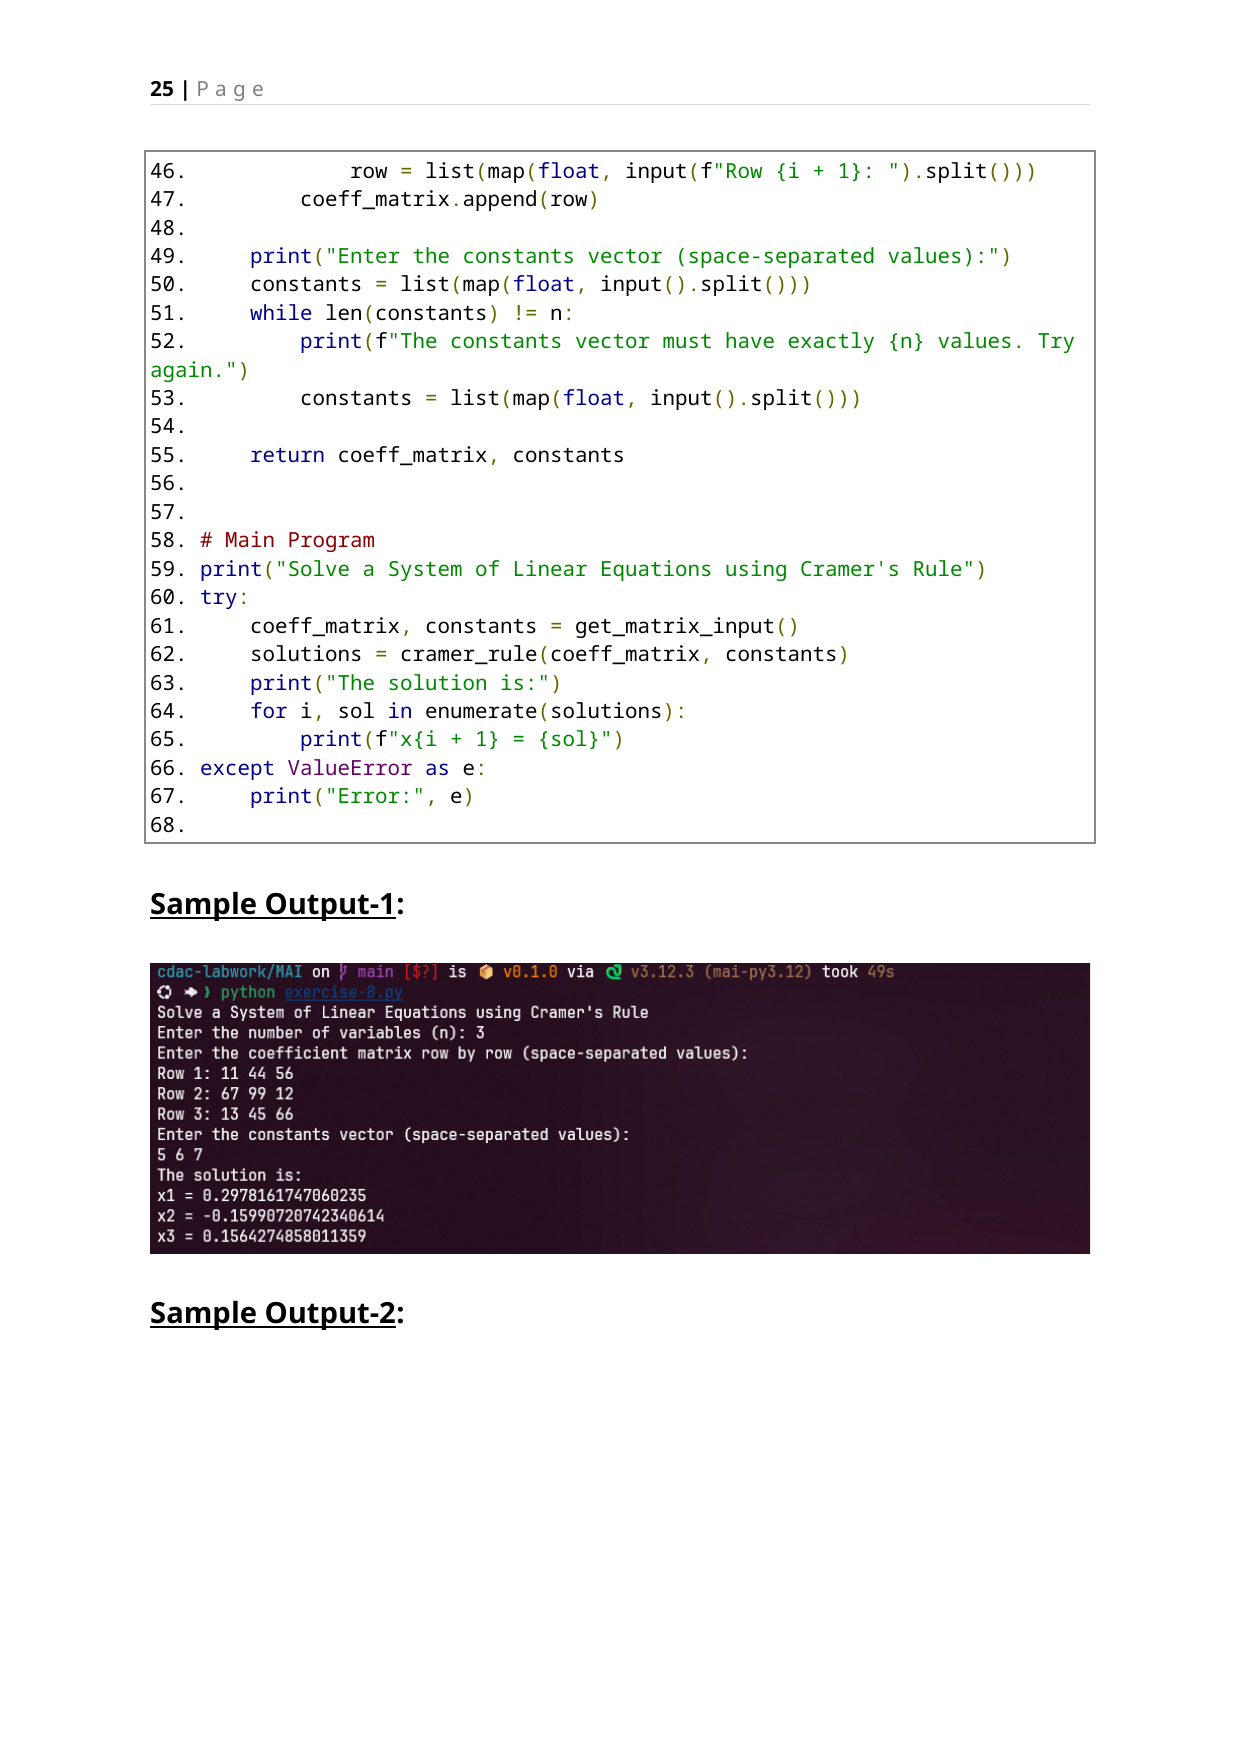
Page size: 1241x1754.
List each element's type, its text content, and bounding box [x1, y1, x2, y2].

text 67. print("Error:", e) [150, 781, 1090, 804]
text 57. [150, 497, 1090, 525]
text 56. [150, 468, 1090, 497]
text 49. print("Enter the constants vector (space-separated values):") [150, 241, 1090, 269]
text 62. solutions = cramer_rule(coeff_matrix, constants) [150, 639, 1090, 668]
text 63. print("The solution is:") [150, 668, 1090, 696]
text 46. row = list(map(float, input(f"Row {i + 1}: ").split())) [146, 152, 1094, 184]
text 61. coeff_matrix, constants = get_matrix_input() [150, 611, 1090, 639]
text 68. [146, 804, 1094, 842]
text 50. constants = list(map(float, input().split())) [150, 269, 1090, 298]
text 66. except ValueError as e: [150, 753, 1090, 781]
text 60. try: [150, 582, 1090, 611]
picture [150, 963, 1091, 1254]
text 51. while len(constants) != n: [150, 298, 1090, 326]
text 58. # Main Program [150, 525, 1090, 554]
text 65. print(f"x{i + 1} = {sol}") [150, 724, 1090, 753]
text 48. [150, 213, 1090, 241]
text Sample Output-2: [150, 1293, 1090, 1332]
text 52. print(f"The constants vector must have exactly {n} values. Try again.") [150, 326, 1090, 383]
text 53. constants = list(map(float, input().split())) [150, 383, 1090, 412]
text 59. print("Solve a System of Linear Equations using Cramer's Rule") [150, 554, 1090, 582]
text Sample Output-1: [150, 884, 1090, 923]
text 54. [150, 412, 1090, 440]
text 64. for i, sol in enumerate(solutions): [150, 696, 1090, 724]
text 55. return coeff_matrix, constants [150, 440, 1090, 468]
text 47. coeff_matrix.append(row) [150, 184, 1090, 213]
